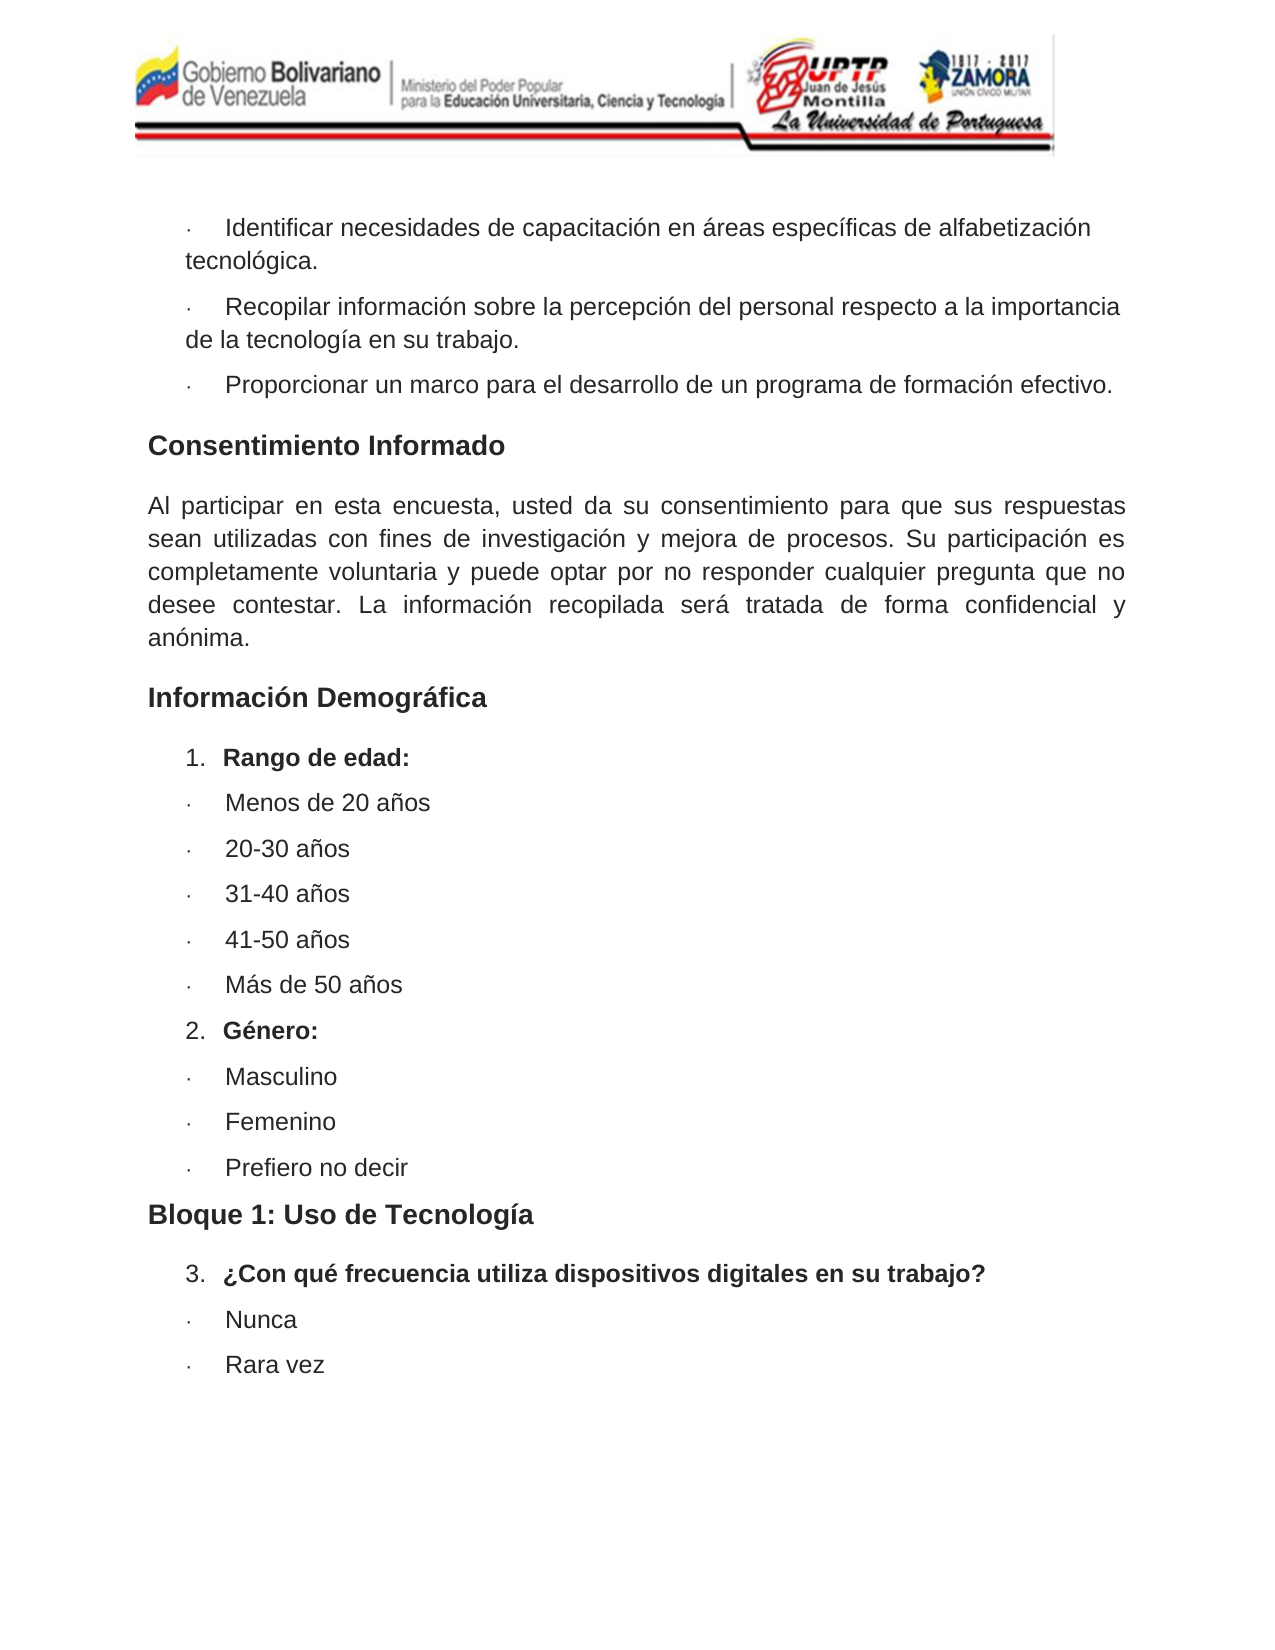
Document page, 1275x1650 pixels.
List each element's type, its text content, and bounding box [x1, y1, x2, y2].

text · 20-30 años [185, 834, 1127, 863]
text · Más de 50 años [185, 971, 1127, 999]
text · Prefiero no decir [185, 1153, 1127, 1181]
text · Proporcionar un marco para el desarrollo de un programa de formación efectivo. [185, 370, 1127, 399]
text · Nunca [185, 1305, 1127, 1333]
text · Rara vez [185, 1350, 1127, 1379]
text · Recopilar información sobre la percepción del personal respecto a la importancia de la tecnología en su trabajo. [185, 292, 1127, 354]
text Bloque 1: Uso de Tecnología [148, 1198, 1127, 1231]
text 3. ¿Con qué frecuencia utiliza dispositivos digitales en su trabajo? [185, 1259, 1127, 1288]
text Al participar en esta encuesta, usted da su consentimiento para que sus respuestas sean utilizadas con fines de investigación y mejora de procesos. Su participación es completamente voluntaria y puede optar por no responder cualquier pregunta que no desee contestar. La información recopilada será tratada de forma confidencial y anónima. [148, 491, 1127, 651]
text 1. Rango de edad: [185, 743, 1127, 772]
picture [135, 34, 1056, 158]
text Consentimiento Informado [148, 428, 1127, 461]
text 2. Género: [185, 1016, 1127, 1045]
text · 41-50 años [185, 925, 1127, 954]
text · 31-40 años [185, 879, 1127, 908]
text · Menos de 20 años [185, 788, 1127, 817]
text · Femenino [185, 1107, 1127, 1136]
text · Masculino [185, 1062, 1127, 1090]
text · Identificar necesidades de capacitación en áreas específicas de alfabetización tecnológica. [185, 213, 1127, 275]
text Información Demográfica [148, 681, 1127, 713]
